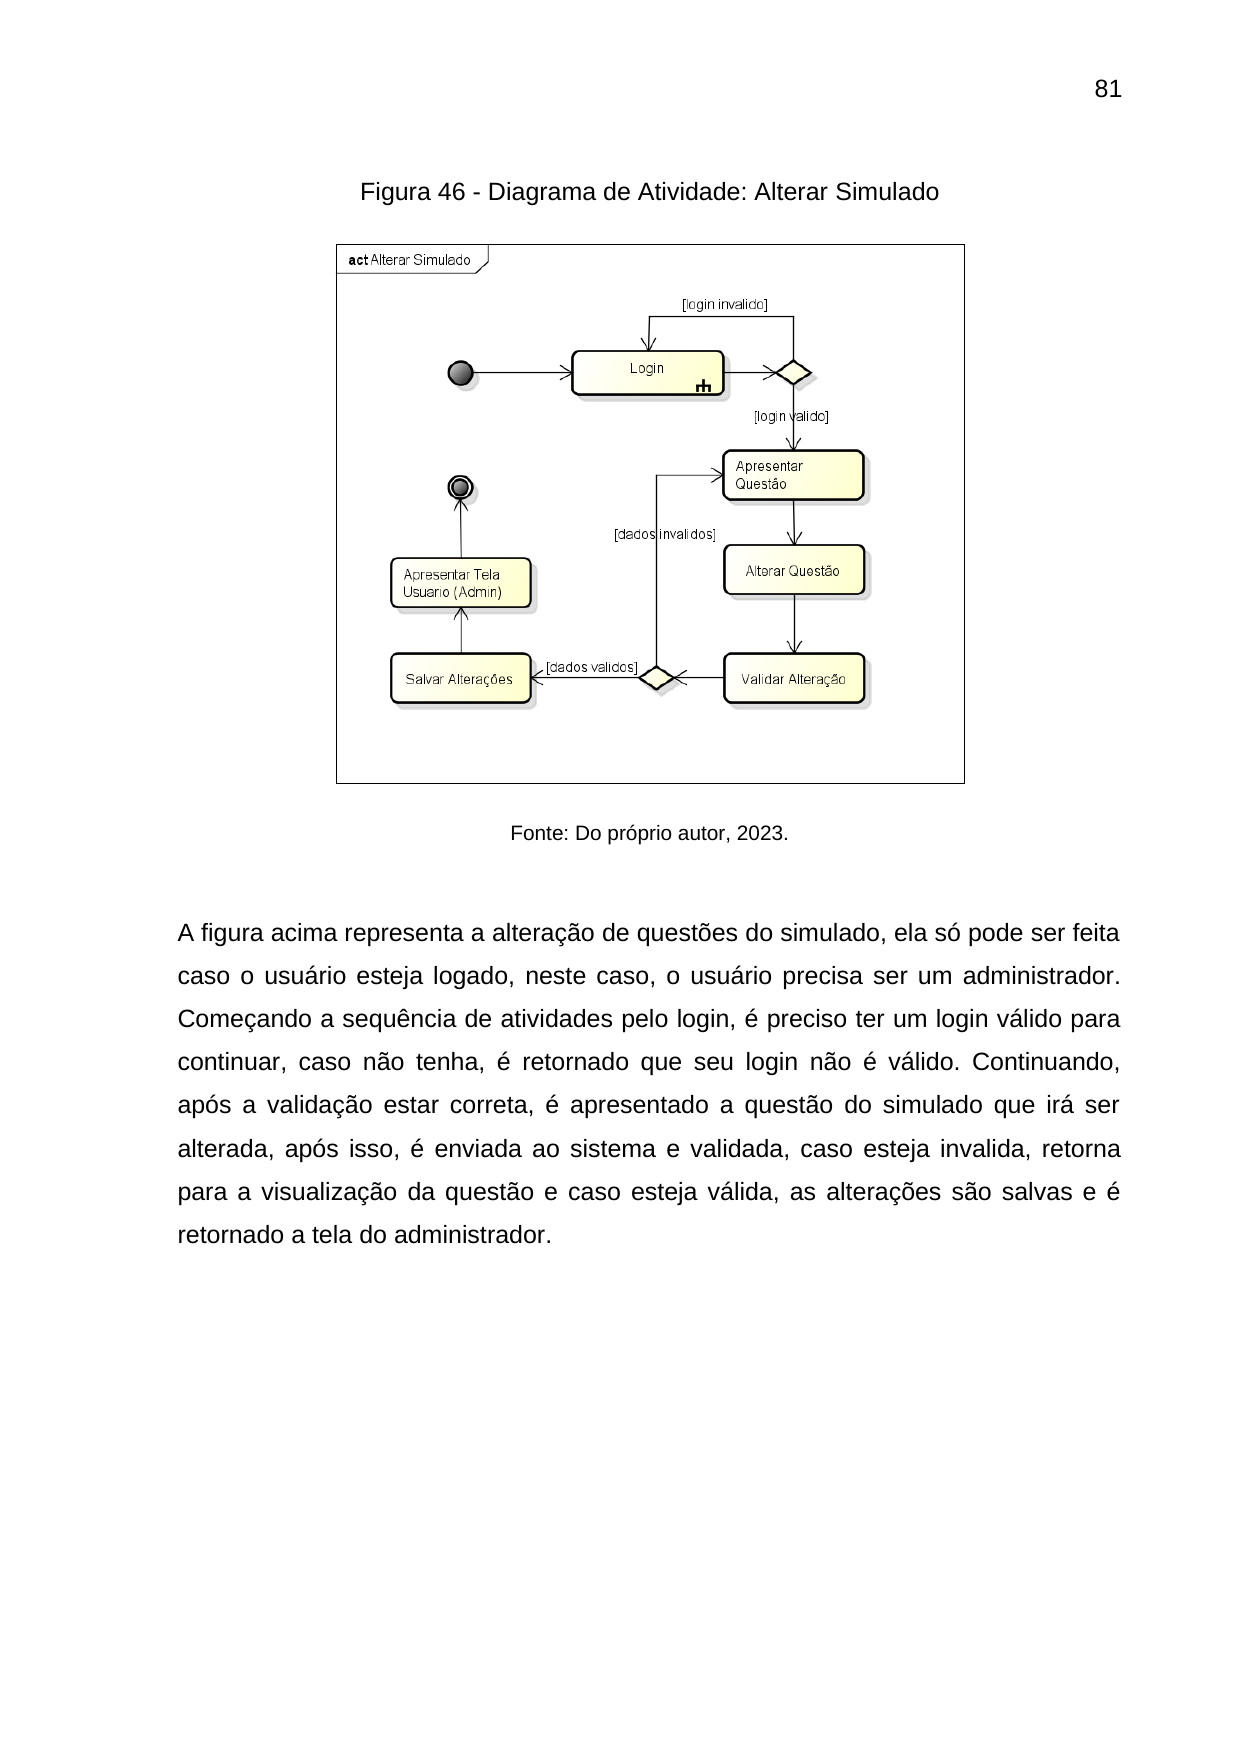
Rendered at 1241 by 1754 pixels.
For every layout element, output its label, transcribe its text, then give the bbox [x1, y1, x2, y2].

text Figura 46 - Diagrama de Atividade: Alterar Simulado [177, 177, 1122, 206]
text Fonte: Do próprio autor, 2023. [177, 821, 1122, 845]
text A figura acima representa a alteração de questões do simulado, ela só pode ser feita caso o usuário esteja logado, neste caso, o usuário precisa ser um administrador. Começando a sequência de atividades pelo login, é preciso ter um login válido para continuar, caso não tenha, é retornado que seu login não é válido. Continuando, após a validação estar correta, é apresentado a questão do simulado que irá ser alterada, após isso, é enviada ao sistema e validada, caso esteja invalida, retorna para a visualização da questão e caso esteja válida, as alterações são salvas e é retornado a tela do administrador. [177, 918, 1122, 1249]
picture [324, 232, 975, 795]
